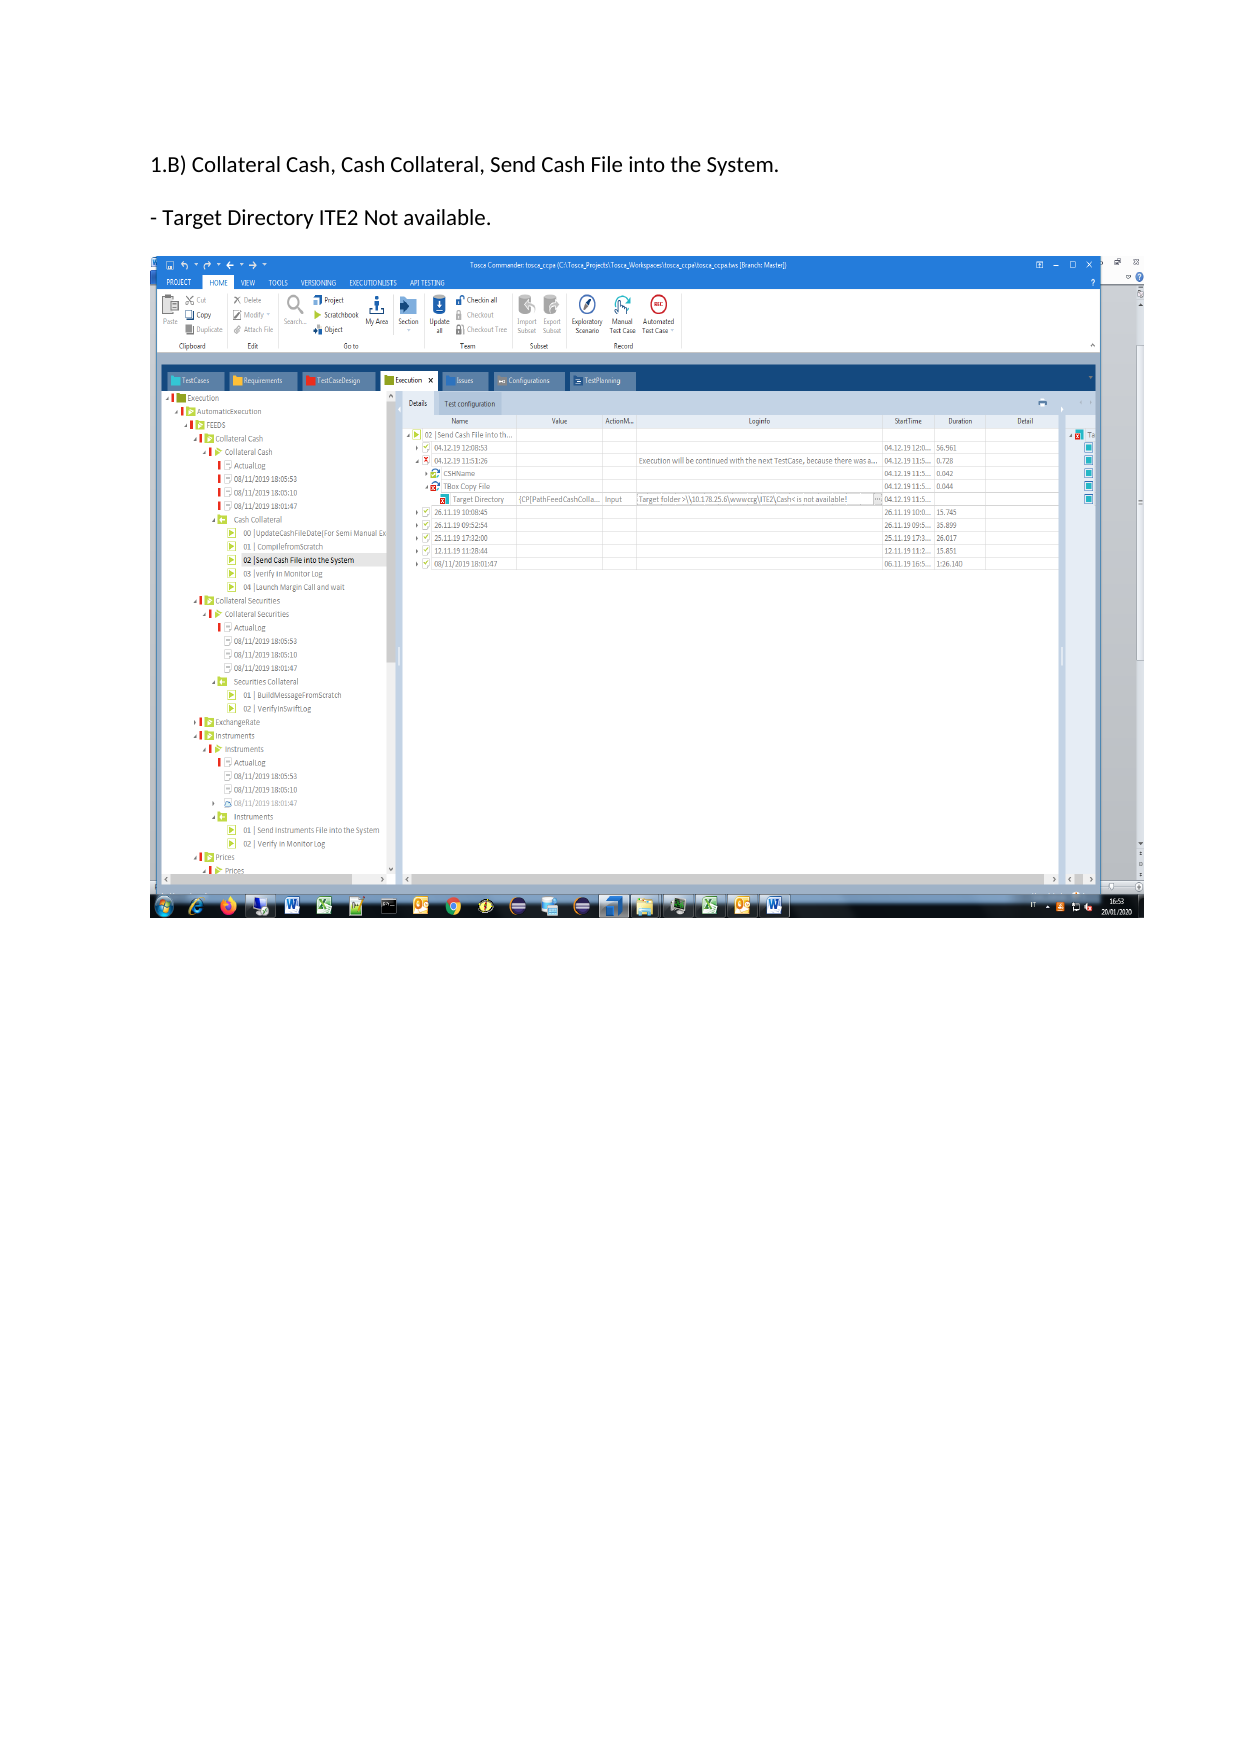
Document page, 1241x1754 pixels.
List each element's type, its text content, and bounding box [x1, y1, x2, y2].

picture [150, 256, 1144, 918]
text 1.B) Collateral Cash, Cash Collateral, Send Cash File into the System. [150, 150, 1090, 178]
text - Target Directory ITE2 Not available. [150, 203, 1090, 231]
